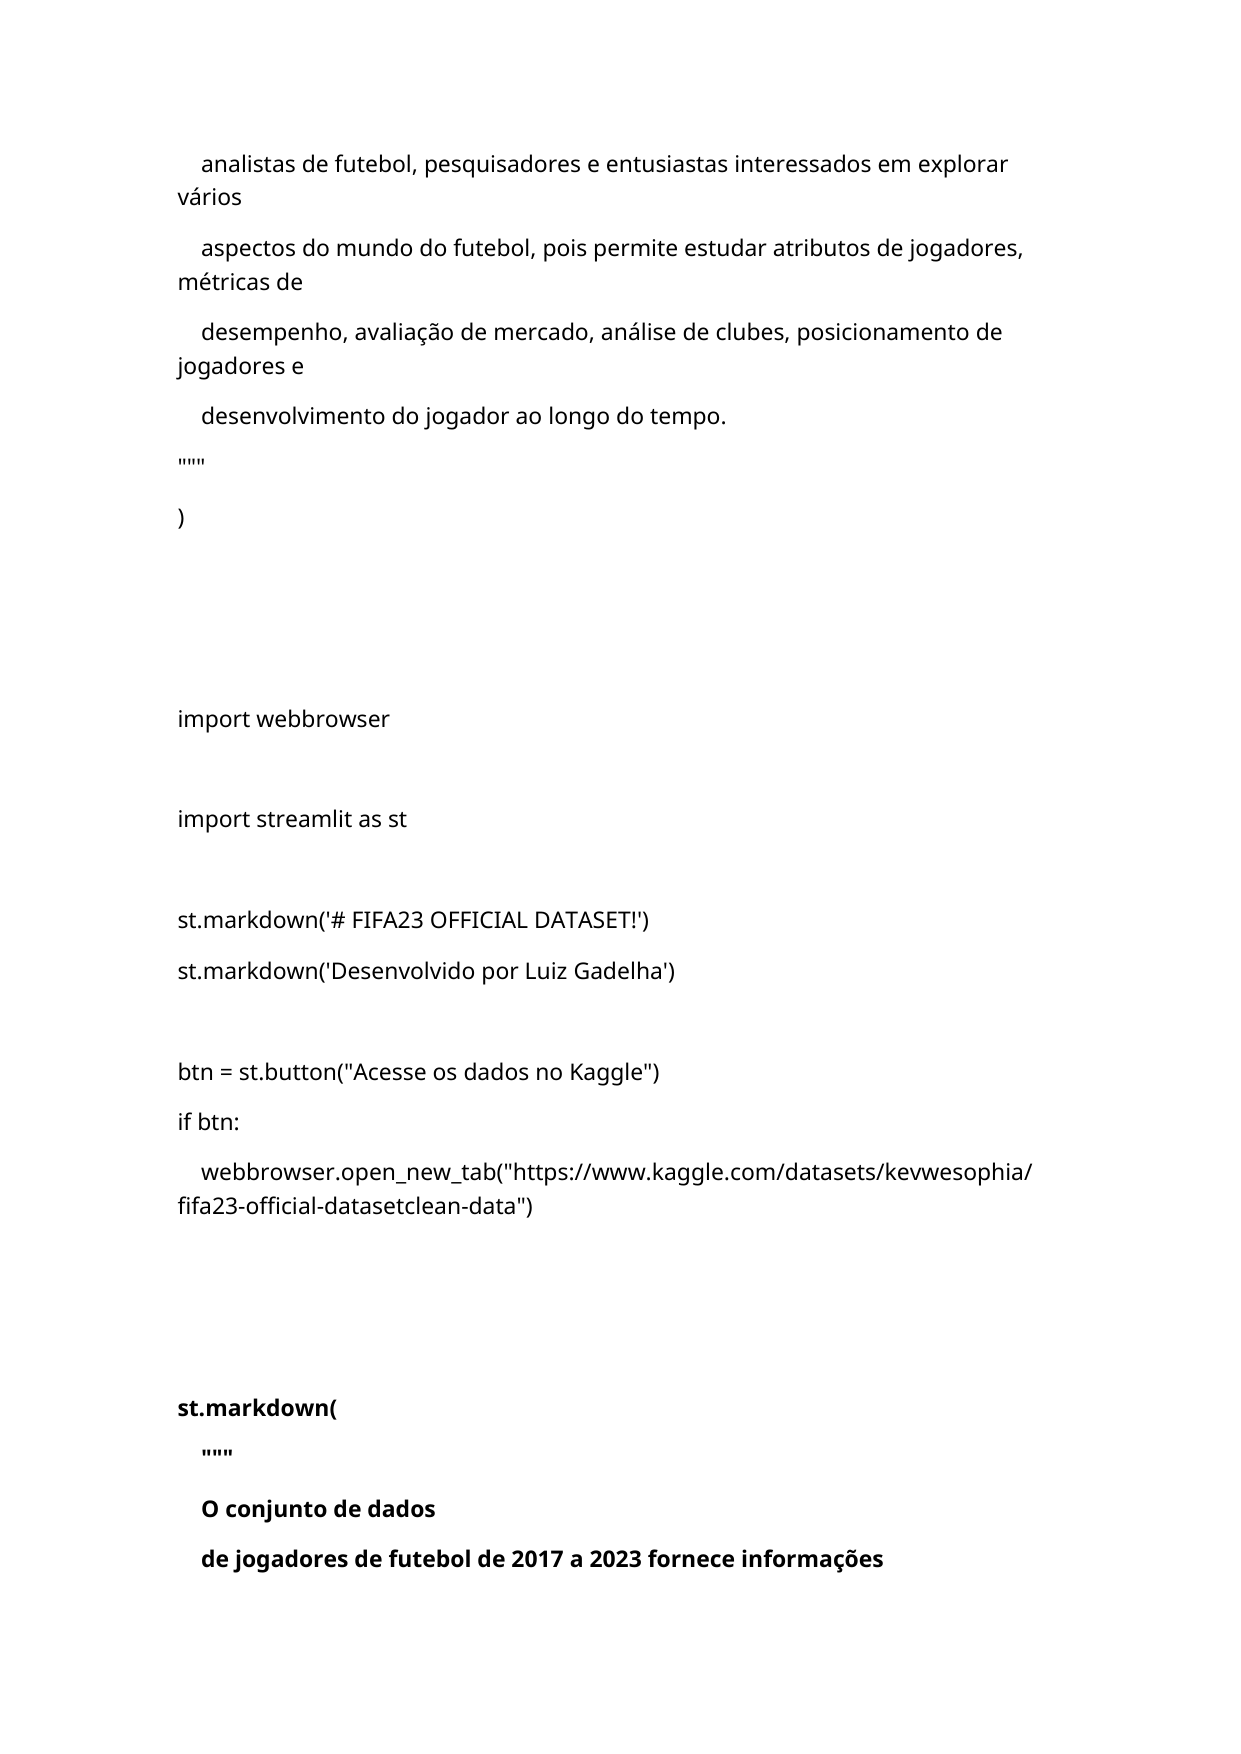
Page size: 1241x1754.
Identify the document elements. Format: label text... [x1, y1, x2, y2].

text btn = st.button("Acesse os dados no Kaggle") [177, 1056, 1063, 1087]
text if btn: [177, 1106, 1063, 1137]
text st.markdown('# FIFA23 OFFICIAL DATASET!') [177, 904, 1063, 936]
text desenvolvimento do jogador ao longo do tempo. [177, 400, 1063, 431]
text ) [177, 501, 1063, 532]
text import webbrowser [177, 703, 1063, 734]
text analistas de futebol, pesquisadores e entusiastas interessados em explorar vários [177, 148, 1063, 213]
text de jogadores de futebol de 2017 a 2023 fornece informações [177, 1543, 1063, 1574]
text """ [177, 451, 1063, 482]
text aspectos do mundo do futebol, pois permite estudar atributos de jogadores, métricas de [177, 232, 1063, 297]
text O conjunto de dados [177, 1493, 1063, 1524]
text webbrowser.open_new_tab("https://www.kaggle.com/datasets/kevwesophia/fifa23-official-datasetclean-data") [177, 1156, 1063, 1221]
text st.markdown( [177, 1392, 1063, 1423]
text import streamlit as st [177, 803, 1063, 835]
text """ [177, 1442, 1063, 1473]
text st.markdown('Desenvolvido por Luiz Gadelha') [177, 955, 1063, 986]
text desempenho, avaliação de mercado, análise de clubes, posicionamento de jogadores e [177, 316, 1063, 381]
